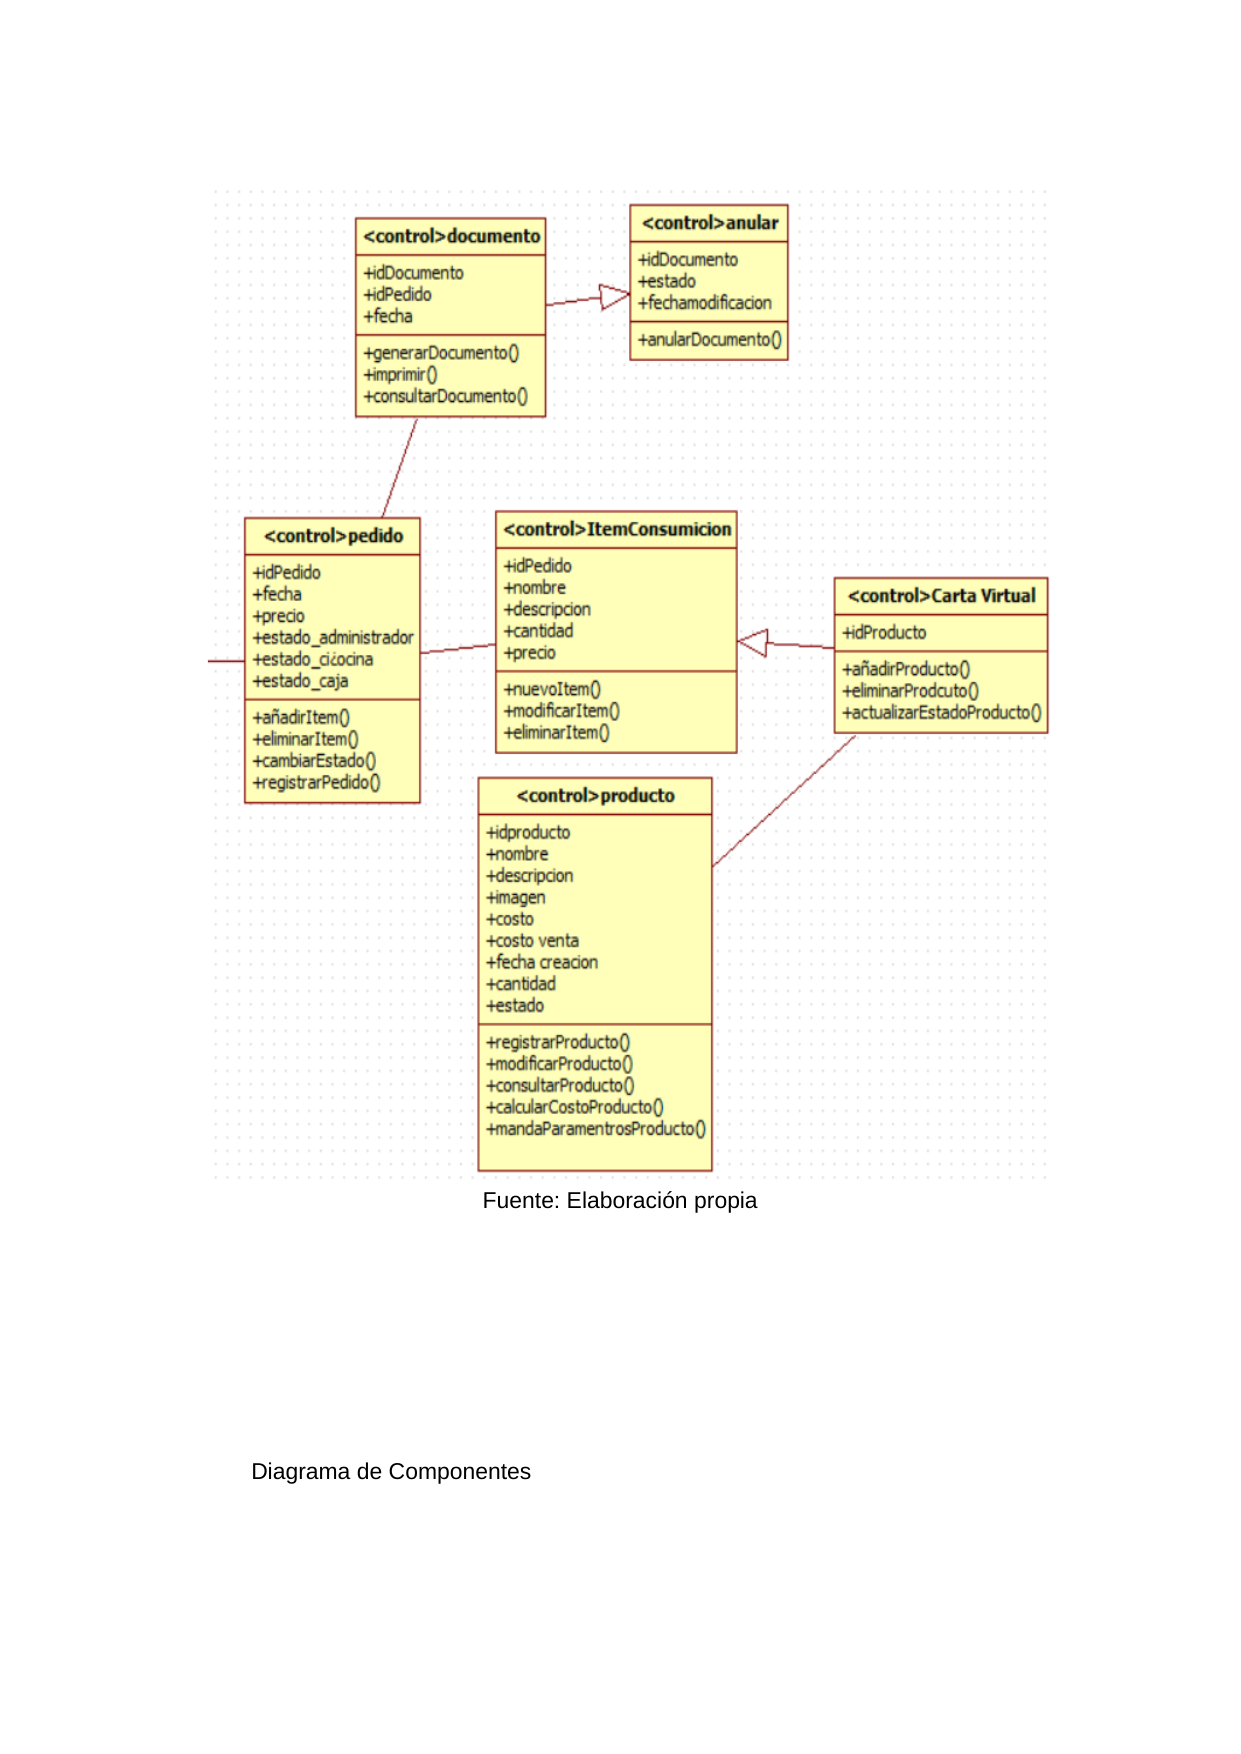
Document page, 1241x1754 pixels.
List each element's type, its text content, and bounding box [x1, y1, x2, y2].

text Diagrama de Componentes [177, 1458, 1063, 1484]
picture [207, 189, 1052, 1182]
